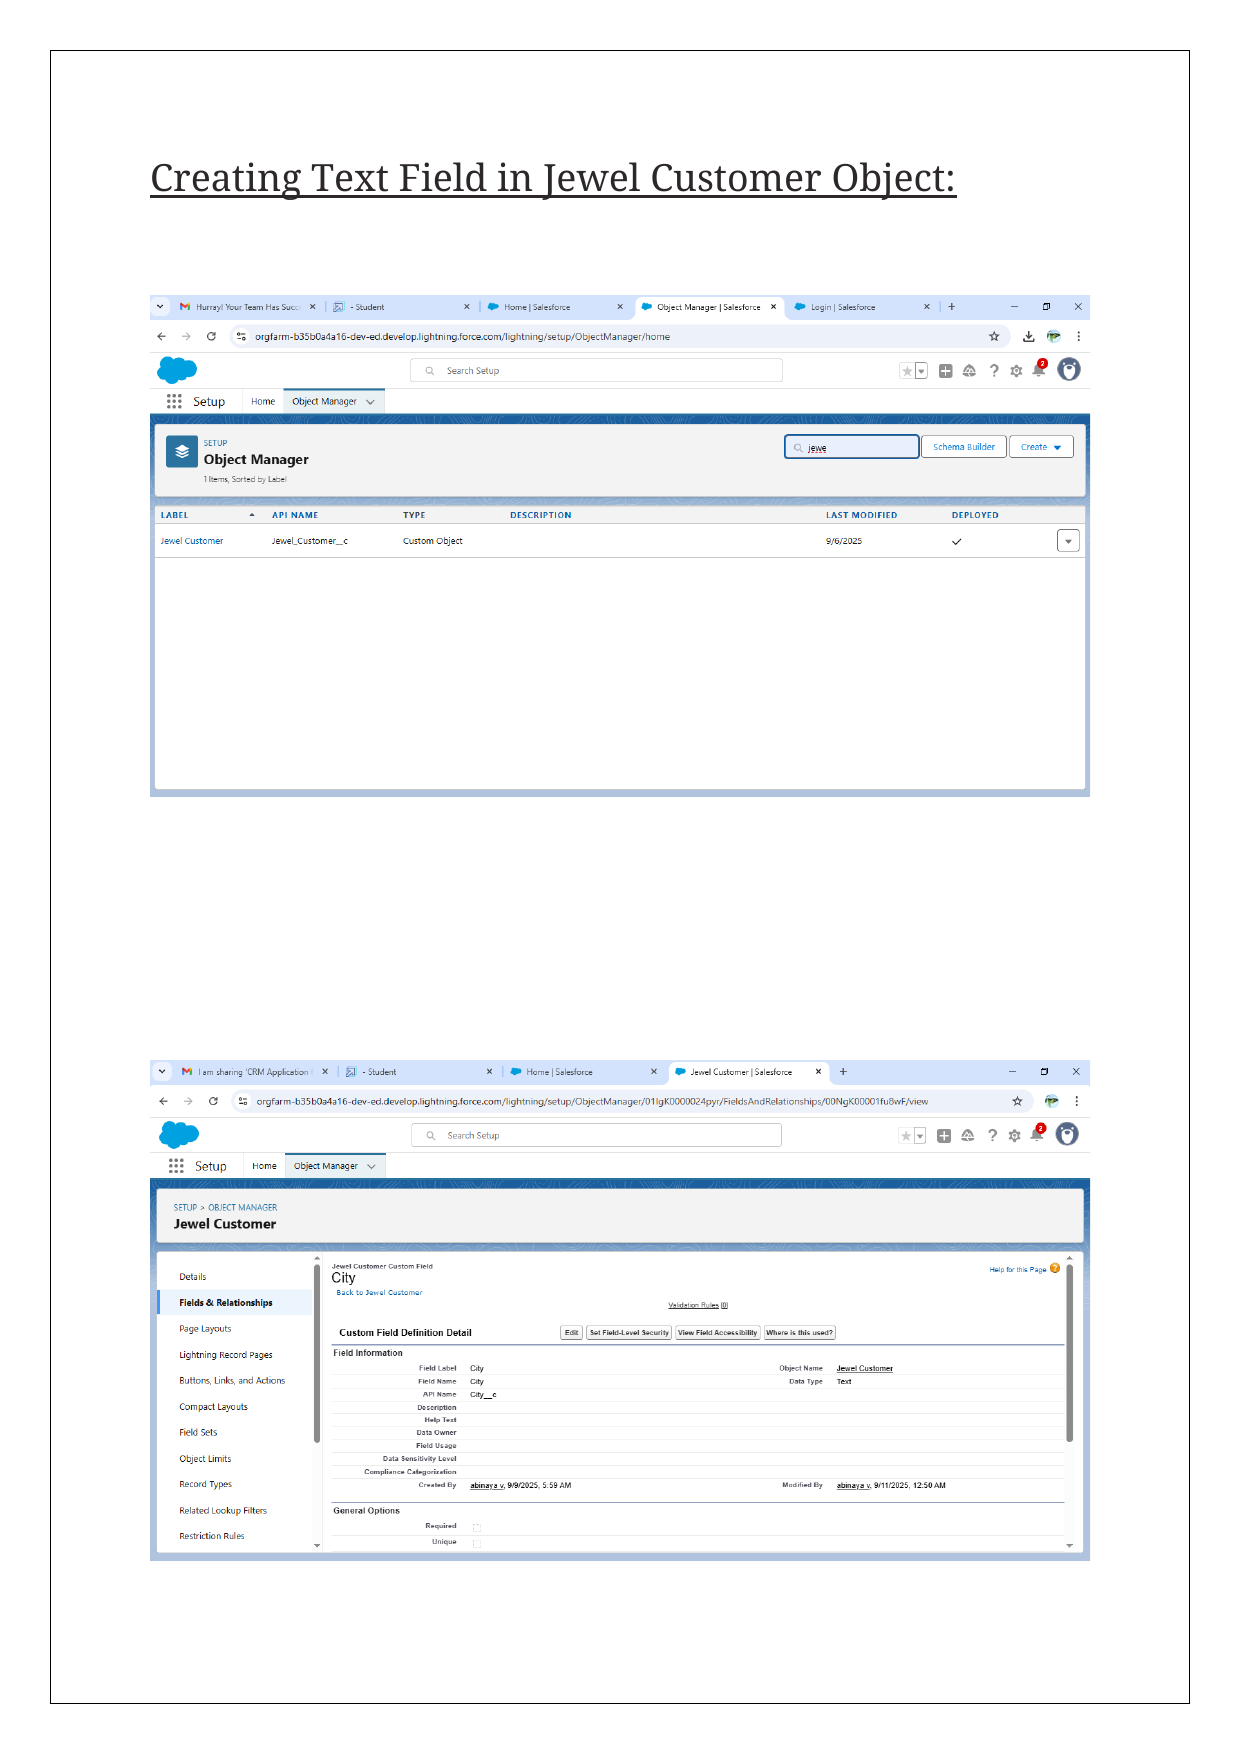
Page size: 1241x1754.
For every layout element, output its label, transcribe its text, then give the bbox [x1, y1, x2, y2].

picture [150, 1060, 1091, 1561]
subtitle Creating Text Field in Jewel Customer Object: [150, 152, 1090, 203]
picture [150, 295, 1091, 797]
